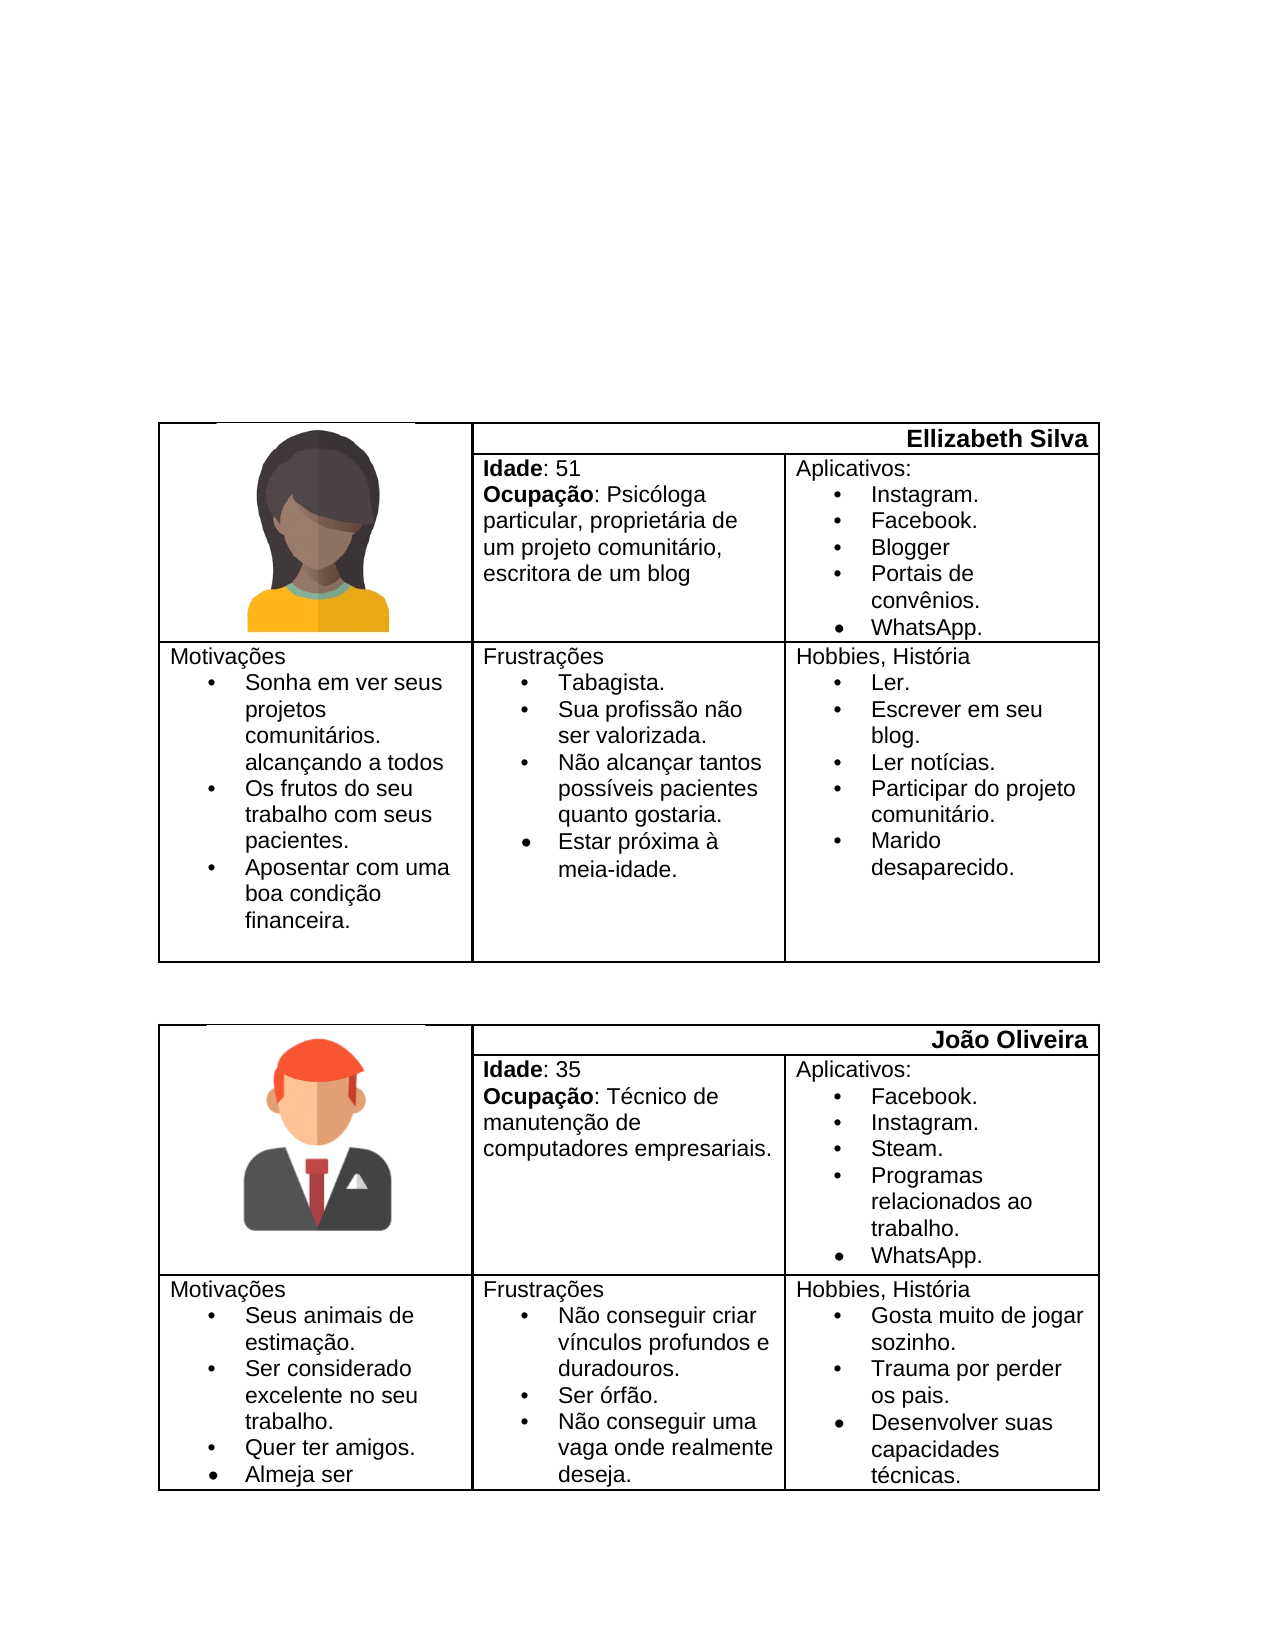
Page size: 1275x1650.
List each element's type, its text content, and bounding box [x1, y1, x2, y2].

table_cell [474, 1276, 784, 1489]
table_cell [160, 1276, 471, 1489]
table_cell Motivações Sonha em ver seus projetos comunitários. alcançando a todos Os frutos do seu trabalho com seus pacientes. Aposentar com uma boa condição financeira. [160, 643, 471, 961]
table_header João Oliveira [474, 1026, 1098, 1054]
picture [216, 423, 415, 637]
table_cell Idade: 35 Ocupação: Técnico de manutenção de computadores empresariais. [474, 1056, 784, 1274]
table_cell Aplicativos: Instagram. Facebook. Blogger Portais de convênios. WhatsApp. [786, 455, 1098, 641]
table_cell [786, 1276, 1098, 1489]
table_header Ellizabeth Silva [474, 424, 1098, 453]
table_cell Idade: 51 Ocupação: Psicóloga particular, proprietária de um projeto comunitário, escritora de um blog [474, 455, 784, 641]
table_cell Frustrações Tabagista. Sua profissão não ser valorizada. Não alcançar tantos possíveis pacientes quanto gostaria. Estar próxima à meia-idade. [474, 643, 784, 961]
table_cell Hobbies, História Ler. Escrever em seu blog. Ler notícias. Participar do projeto comunitário. Marido desaparecido. [786, 643, 1098, 961]
table_header [160, 1026, 471, 1274]
table_cell Aplicativos: Facebook. Instagram. Steam. Programas relacionados ao trabalho. WhatsApp. [786, 1056, 1098, 1274]
table_header [160, 424, 471, 641]
picture [206, 1025, 426, 1238]
